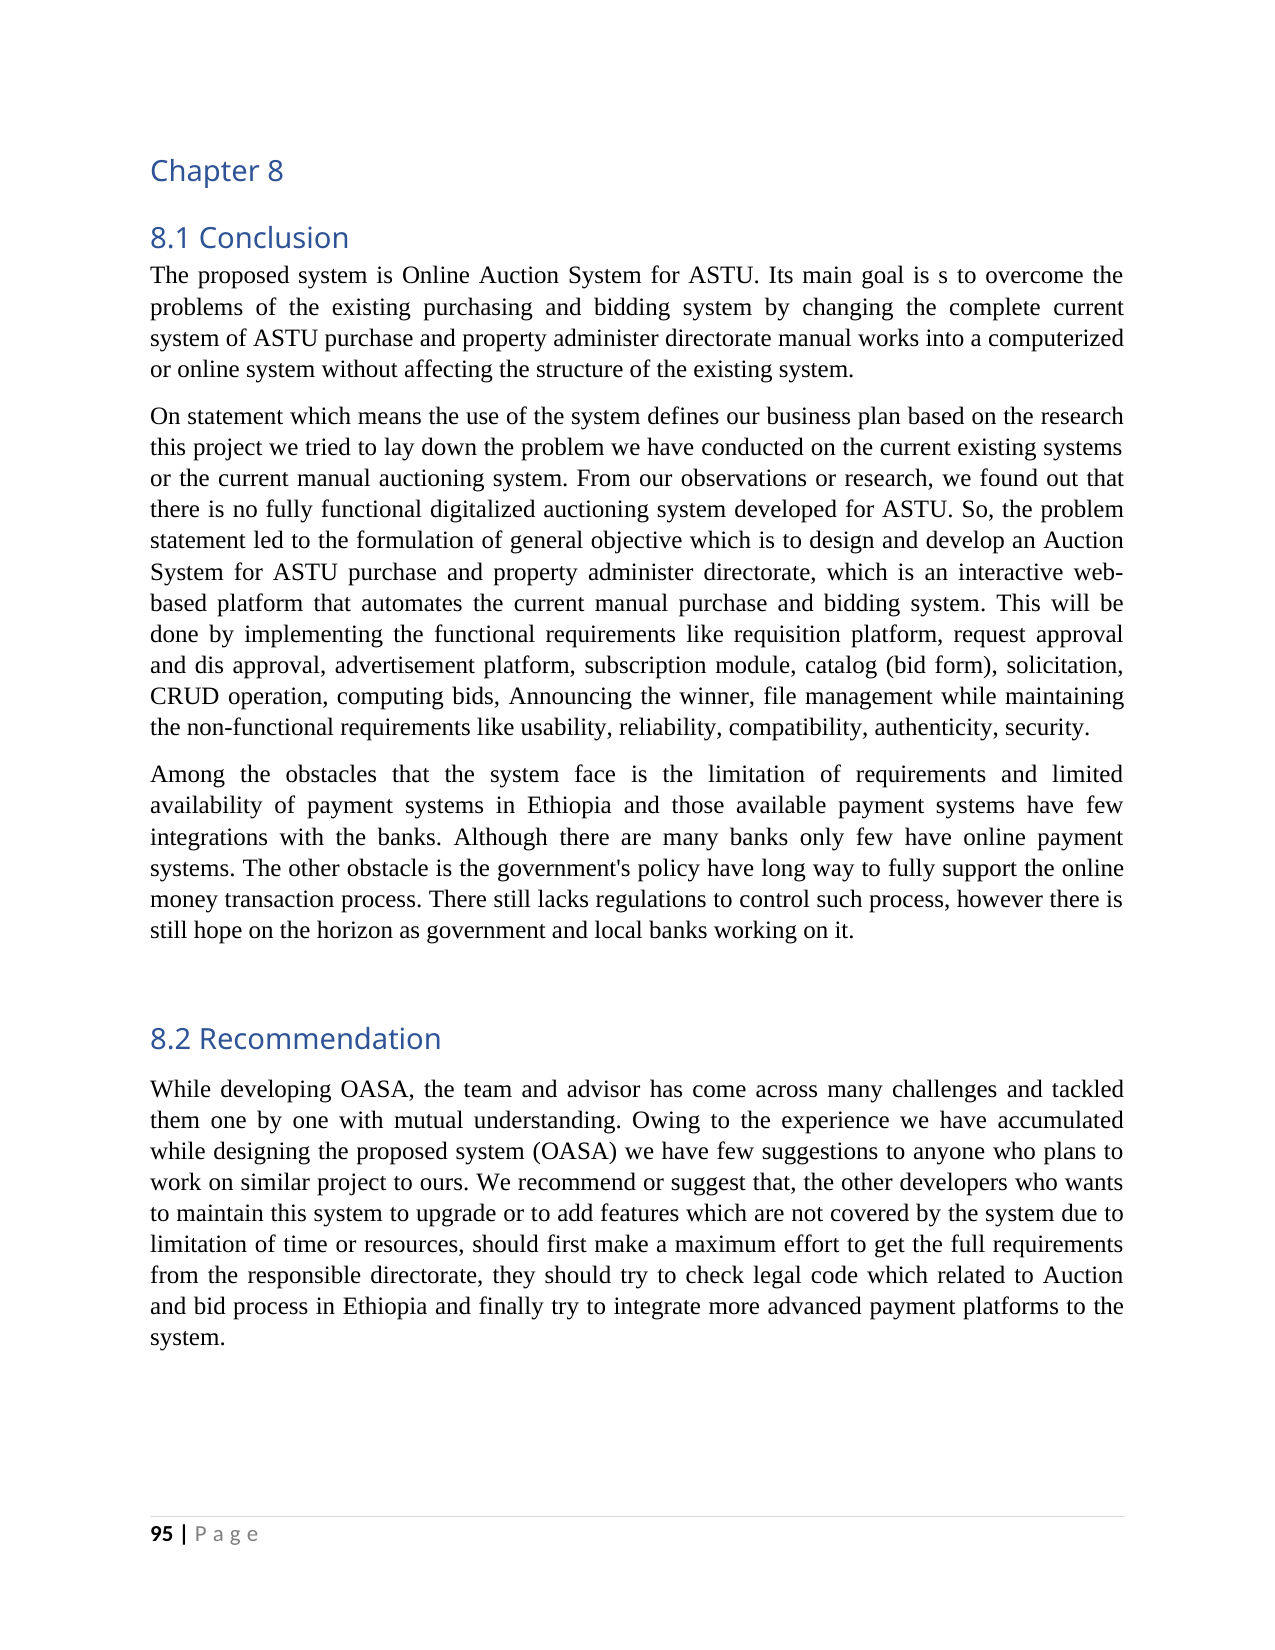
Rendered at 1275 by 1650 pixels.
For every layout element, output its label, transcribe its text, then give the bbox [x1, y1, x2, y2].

subtitle Chapter 8 [150, 150, 1125, 190]
text Among the obstacles that the system face is the limitation of requirements and limited availability of payment systems in Ethiopia and those available payment systems have few integrations with the banks. Although there are many banks only few have online payment systems. The other obstacle is the government's policy have long way to fully support the online money transaction process. There still lacks regulations to control such process, however there is still hope on the horizon as government and local banks working on it. [150, 759, 1125, 943]
text While developing OASA, the team and advisor has come across many challenges and tackled them one by one with mutual understanding. Owing to the experience we have accumulated while designing the proposed system (OASA) we have few suggestions to anyone who plans to work on similar project to ours. We recommend or suggest that, the other developers who wants to maintain this system to upgrade or to add features which are not covered by the system due to limitation of time or resources, should first make a maximum effort to get the full requirements from the responsible directorate, they should try to check legal code which related to Auction and bid process in Ethiopia and finally try to integrate more advanced payment platforms to the system. [150, 1074, 1125, 1351]
subtitle 8.2 Recommendation [150, 1018, 1125, 1058]
text The proposed system is Online Auction System for ASTU. Its main goal is s to overcome the problems of the existing purchasing and bidding system by changing the complete current system of ASTU purchase and property administer directorate manual works into a computerized or online system without affecting the structure of the existing system. [150, 261, 1125, 382]
subtitle 8.1 Conclusion [150, 218, 1125, 257]
text On statement which means the use of the system defines our business plan based on the research this project we tried to lay down the problem we have conducted on the current existing systems or the current manual auctioning system. From our observations or research, we found out that there is no fully functional digitalized auctioning system developed for ASTU. So, the problem statement led to the formulation of general objective which is to design and develop an Auction System for ASTU purchase and property administer directorate, which is an interactive web-based platform that automates the current manual purchase and bidding system. This will be done by implementing the functional requirements like requisition platform, request approval and dis approval, advertisement platform, subscription module, catalog (bid form), solicitation, CRUD operation, computing bids, Announcing the winner, file management while maintaining the non-functional requirements like usability, reliability, compatibility, authenticity, security. [150, 401, 1125, 741]
